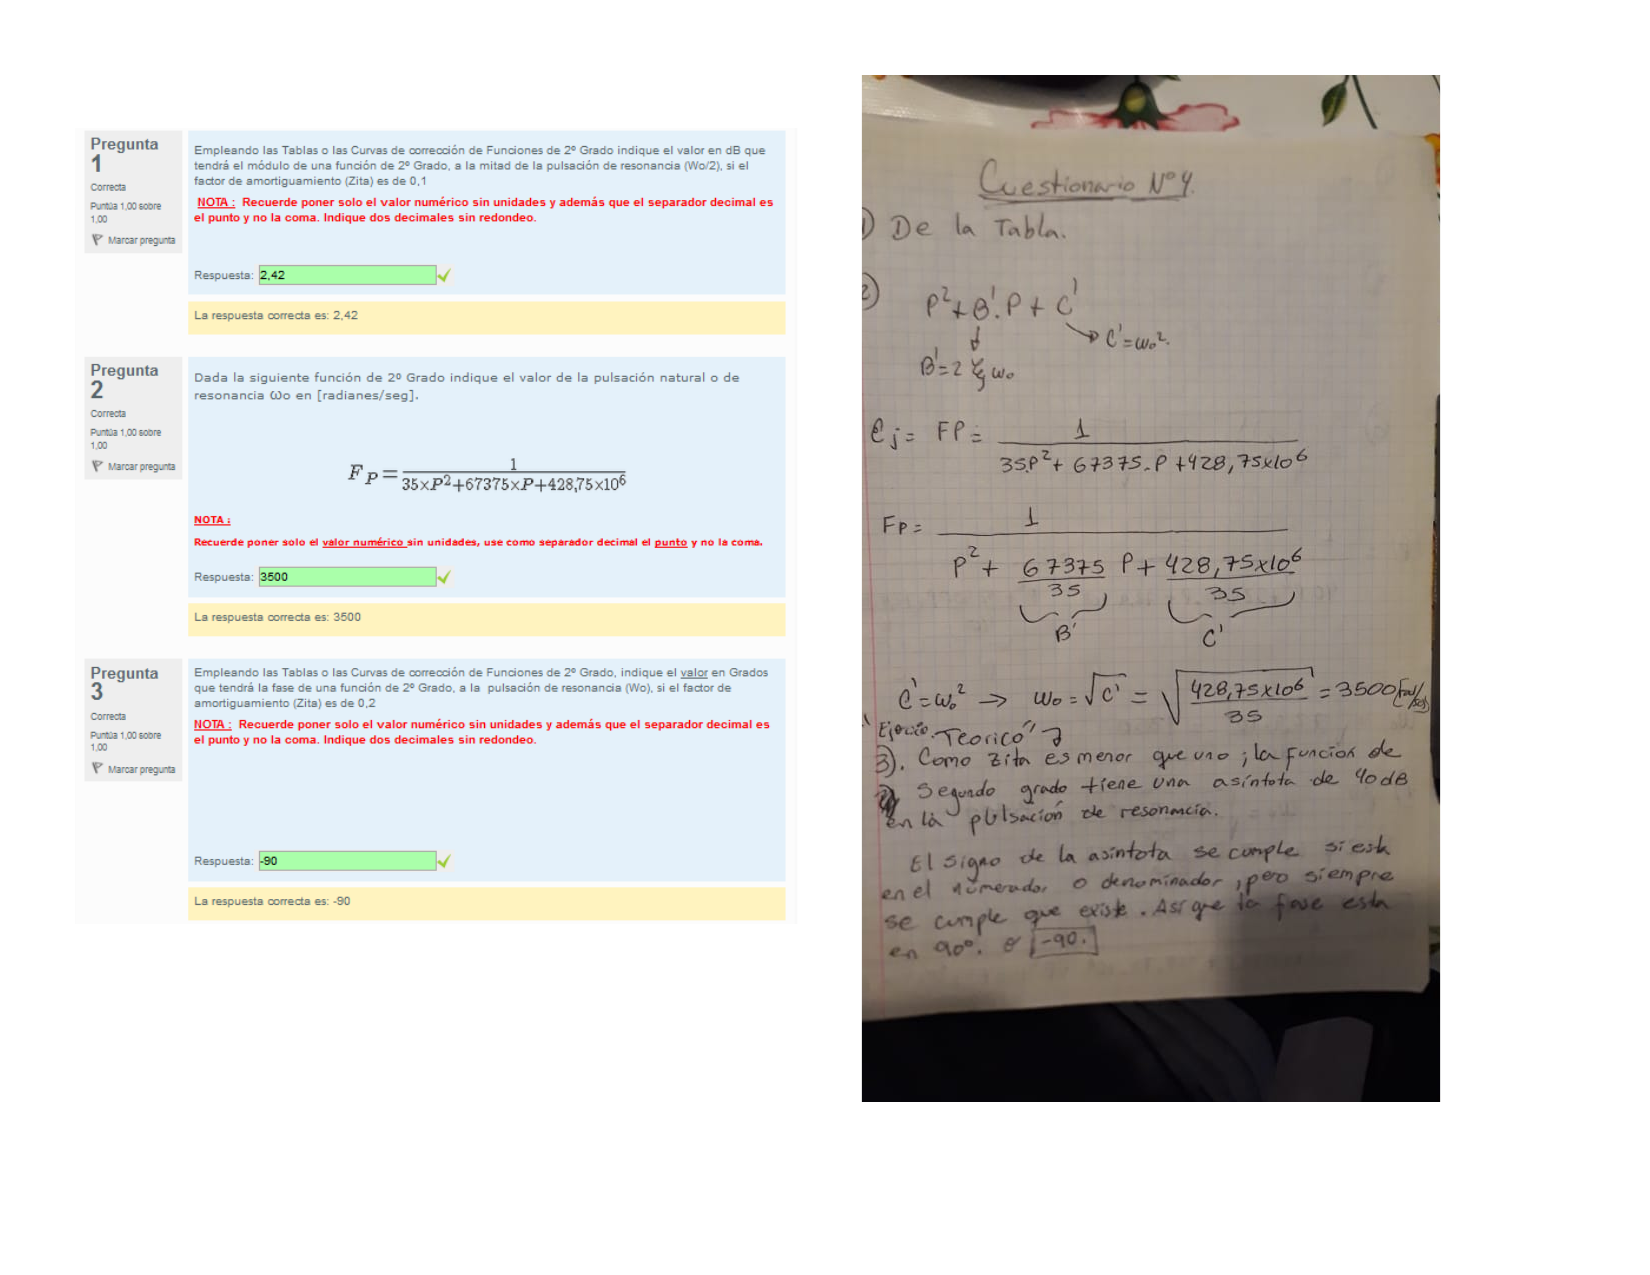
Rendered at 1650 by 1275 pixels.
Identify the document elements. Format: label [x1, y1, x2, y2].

picture [861, 75, 1441, 1102]
picture [75, 128, 798, 924]
